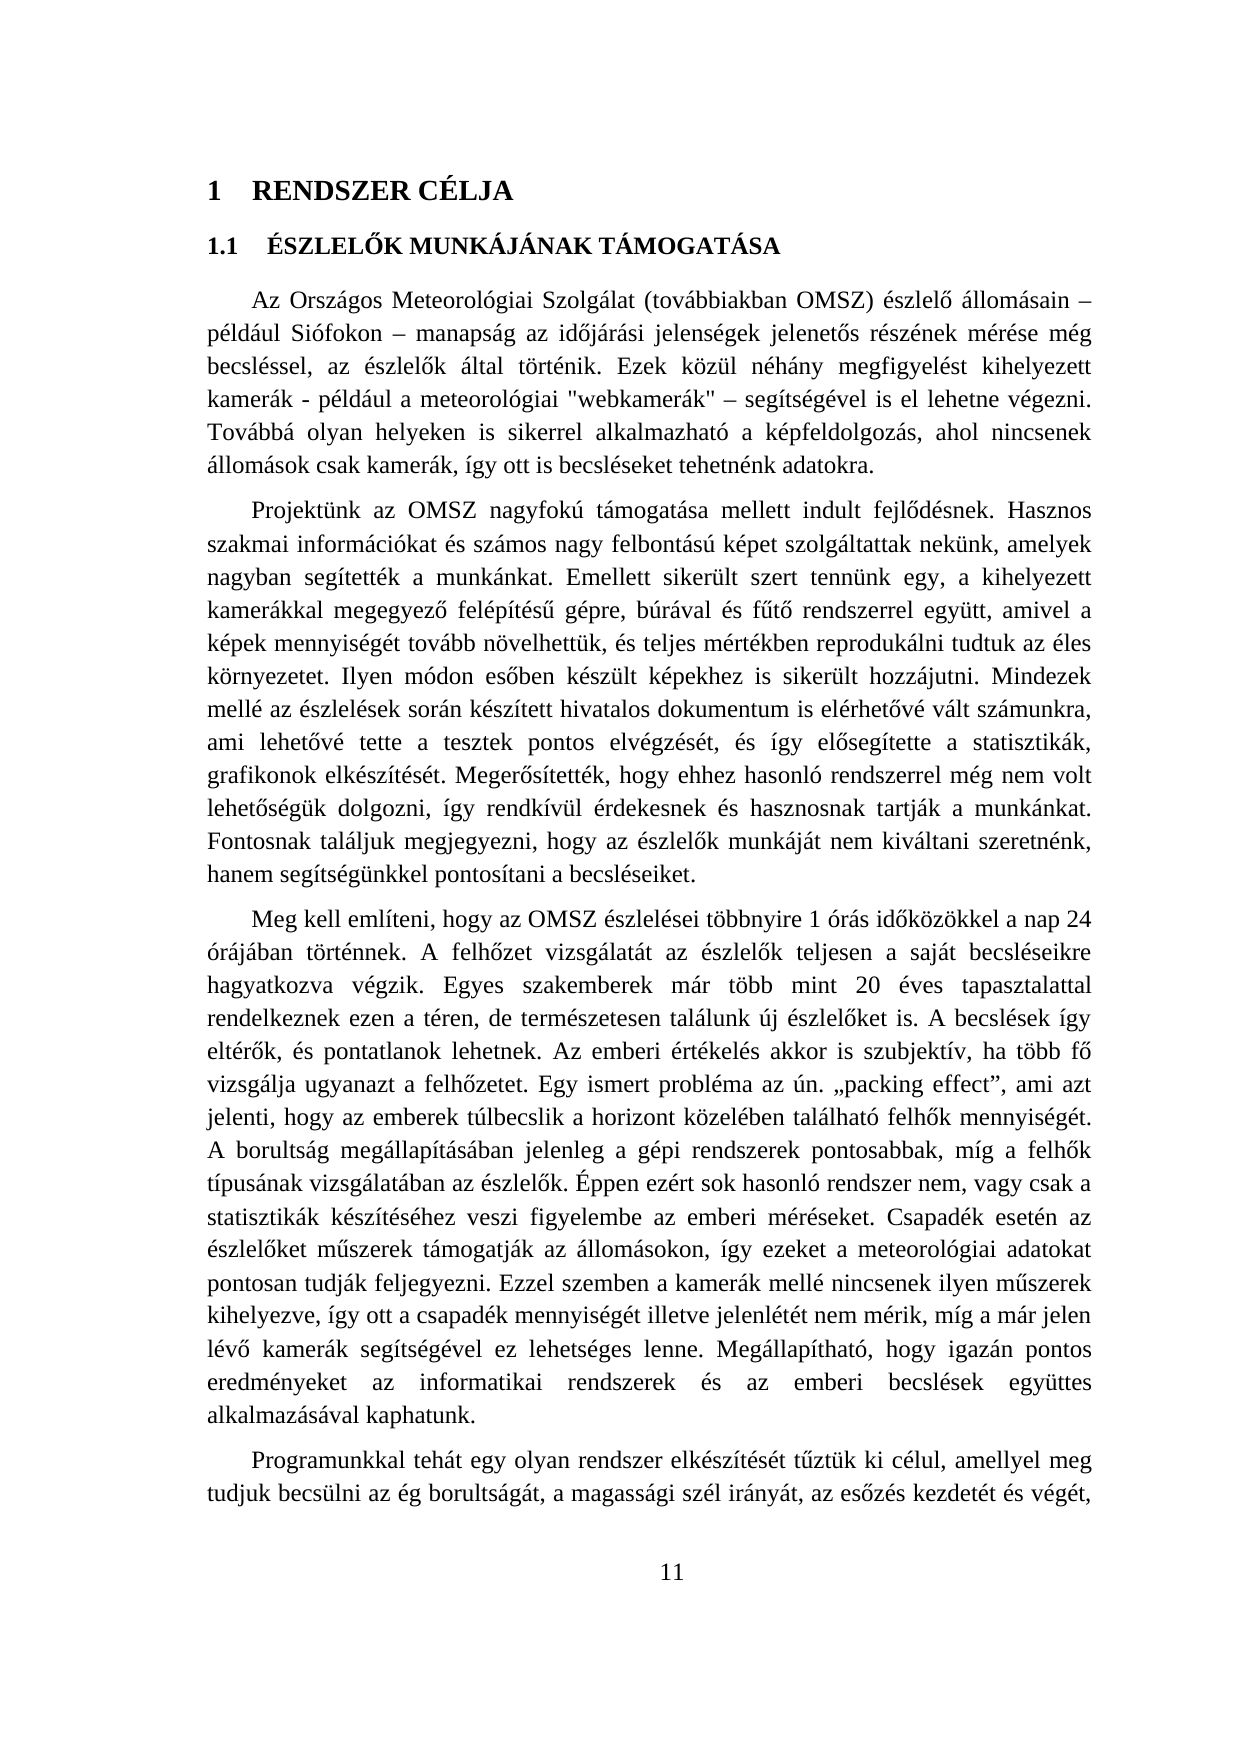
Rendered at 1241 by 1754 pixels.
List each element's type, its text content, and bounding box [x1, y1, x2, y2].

text Az Országos Meteorológiai Szolgálat (továbbiakban OMSZ) észlelő állomásain – például Siófokon – manapság az időjárási jelenségek jelenetős részének mérése még becsléssel, az észlelők által történik. Ezek közül néhány megfigyelést kihelyezett kamerák - például a meteorológiai "webkamerák" – segítségével is el lehetne végezni. Továbbá olyan helyeken is sikerrel alkalmazható a képfeldolgozás, ahol nincsenek állomások csak kamerák, így ott is becsléseket tehetnénk adatokra. [207, 285, 1092, 479]
text Meg kell említeni, hogy az OMSZ észlelései többnyire 1 órás időközökkel a nap 24 órájában történnek. A felhőzet vizsgálatát az észlelők teljesen a saját becsléseikre hagyatkozva végzik. Egyes szakemberek már több mint 20 éves tapasztalattal rendelkeznek ezen a téren, de természetesen találunk új észlelőket is. A becslések így eltérők, és pontatlanok lehetnek. Az emberi értékelés akkor is szubjektív, ha több fő vizsgálja ugyanazt a felhőzetet. Egy ismert probléma az ún. „packing effect”, ami azt jelenti, hogy az emberek túlbecslik a horizont közelében található felhők mennyiségét. A borultság megállapításában jelenleg a gépi rendszerek pontosabbak, míg a felhők típusának vizsgálatában az észlelők. Éppen ezért sok hasonló rendszer nem, vagy csak a statisztikák készítéséhez veszi figyelembe az emberi méréseket. Csapadék esetén az észlelőket műszerek támogatják az állomásokon, így ezeket a meteorológiai adatokat pontosan tudják feljegyezni. Ezzel szemben a kamerák mellé nincsenek ilyen műszerek kihelyezve, így ott a csapadék mennyiségét illetve jelenlétét nem mérik, míg a már jelen lévő kamerák segítségével ez lehetséges lenne. Megállapítható, hogy igazán pontos eredményeket az informatikai rendszerek és az emberi becslések együttes alkalmazásával kaphatunk. [207, 904, 1092, 1428]
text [207, 1445, 1092, 1507]
text Projektünk az OMSZ nagyfokú támogatása mellett indult fejlődésnek. Hasznos szakmai információkat és számos nagy felbontású képet szolgáltattak nekünk, amelyek nagyban segítették a munkánkat. Emellett sikerült szert tennünk egy, a kihelyezett kamerákkal megegyező felépítésű gépre, búrával és fűtő rendszerrel együtt, amivel a képek mennyiségét tovább növelhettük, és teljes mértékben reprodukálni tudtuk az éles környezetet. Ilyen módon esőben készült képekhez is sikerült hozzájutni. Mindezek mellé az észlelések során készített hivatalos dokumentum is elérhetővé vált számunkra, ami lehetővé tette a tesztek pontos elvégzését, és így elősegítette a statisztikák, grafikonok elkészítését. Megerősítették, hogy ehhez hasonló rendszerrel még nem volt lehetőségük dolgozni, így rendkívül érdekesnek és hasznosnak tartják a munkánkat. Fontosnak találjuk megjegyezni, hogy az észlelők munkáját nem kiváltani szeretnénk, hanem segítségünkkel pontosítani a becsléseiket. [207, 496, 1092, 888]
subtitle Rendszer célja [207, 173, 1092, 206]
subtitle Észlelők munkájának támogatása [207, 231, 1092, 260]
